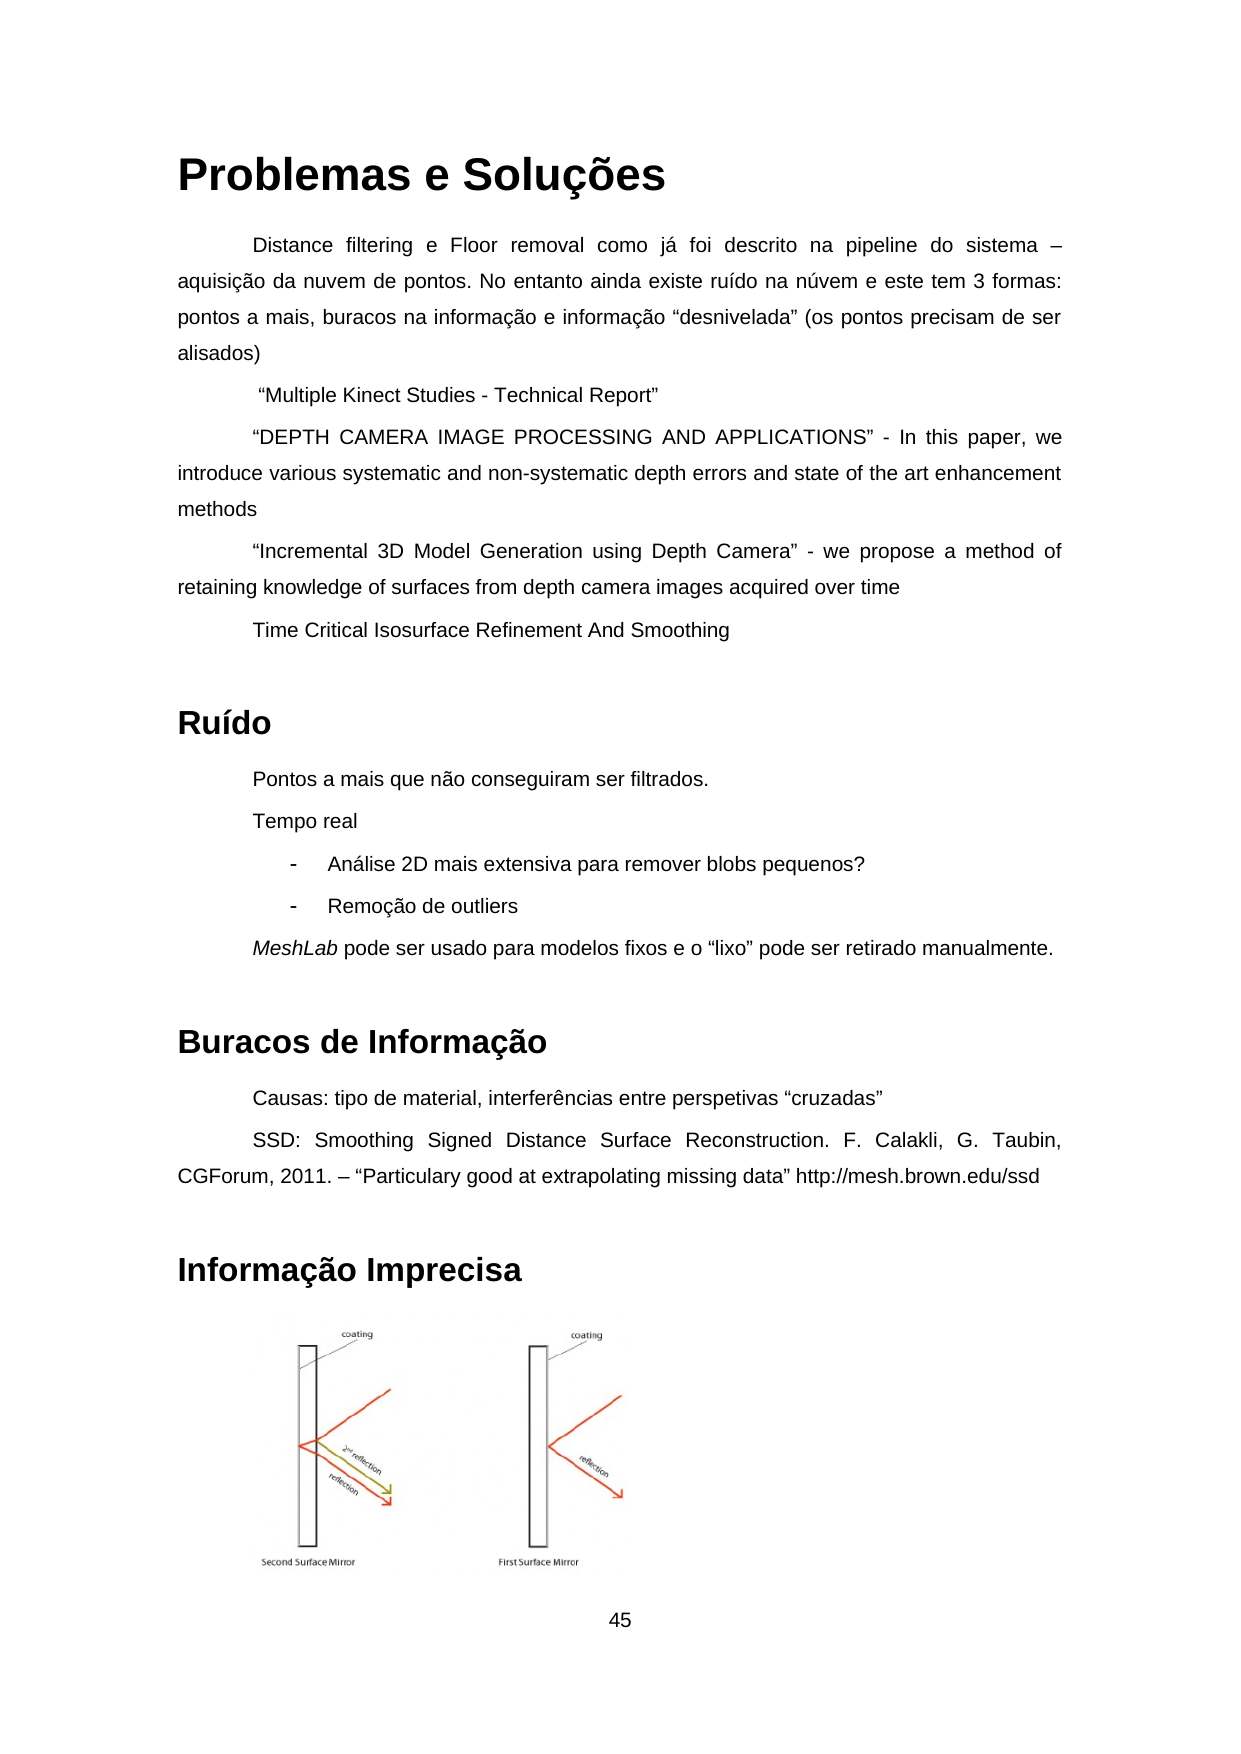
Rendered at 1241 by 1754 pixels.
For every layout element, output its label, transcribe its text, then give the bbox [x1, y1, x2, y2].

text “Incremental 3D Model Generation using Depth Camera” - we propose a method of retaining knowledge of surfaces from depth camera images acquired over time [177, 539, 1063, 599]
list Análise 2D mais extensiva para remover blobs pequenos? [290, 852, 1063, 876]
text Tempo real [177, 809, 1063, 833]
text Ruído [177, 703, 1063, 742]
text Informação Imprecisa [177, 1250, 1063, 1288]
text SSD: Smoothing Signed Distance Surface Reconstruction. F. Calakli, G. Taubin, CGForum, 2011. – “Particulary good at extrapolating missing data” http://mesh.brown.edu/ssd [177, 1128, 1063, 1188]
text Problemas e Soluções [177, 148, 1063, 200]
text Pontos a mais que não conseguiram ser filtrados. [177, 767, 1063, 791]
text Buracos de Informação [177, 1022, 1063, 1061]
picture [252, 1313, 632, 1580]
text Causas: tipo de material, interferências entre perspetivas “cruzadas” [177, 1086, 1063, 1110]
text “DEPTH CAMERA IMAGE PROCESSING AND APPLICATIONS” - In this paper, we introduce various systematic and non-systematic depth errors and state of the art enhancement methods [177, 425, 1063, 521]
text MeshLab pode ser usado para modelos fixos e o “lixo” pode ser retirado manualmente. [177, 936, 1063, 960]
text Distance filtering e Floor removal como já foi descrito na pipeline do sistema – aquisição da nuvem de pontos. No entanto ainda existe ruído na núvem e este tem 3 formas: pontos a mais, buracos na informação e informação “desnivelada” (os pontos precisam de ser alisados) [177, 233, 1063, 365]
text Time Critical Isosurface Reﬁnement And Smoothing [177, 617, 1063, 641]
list Remoção de outliers [290, 894, 1063, 918]
text “Multiple Kinect Studies - Technical Report” [177, 383, 1063, 407]
